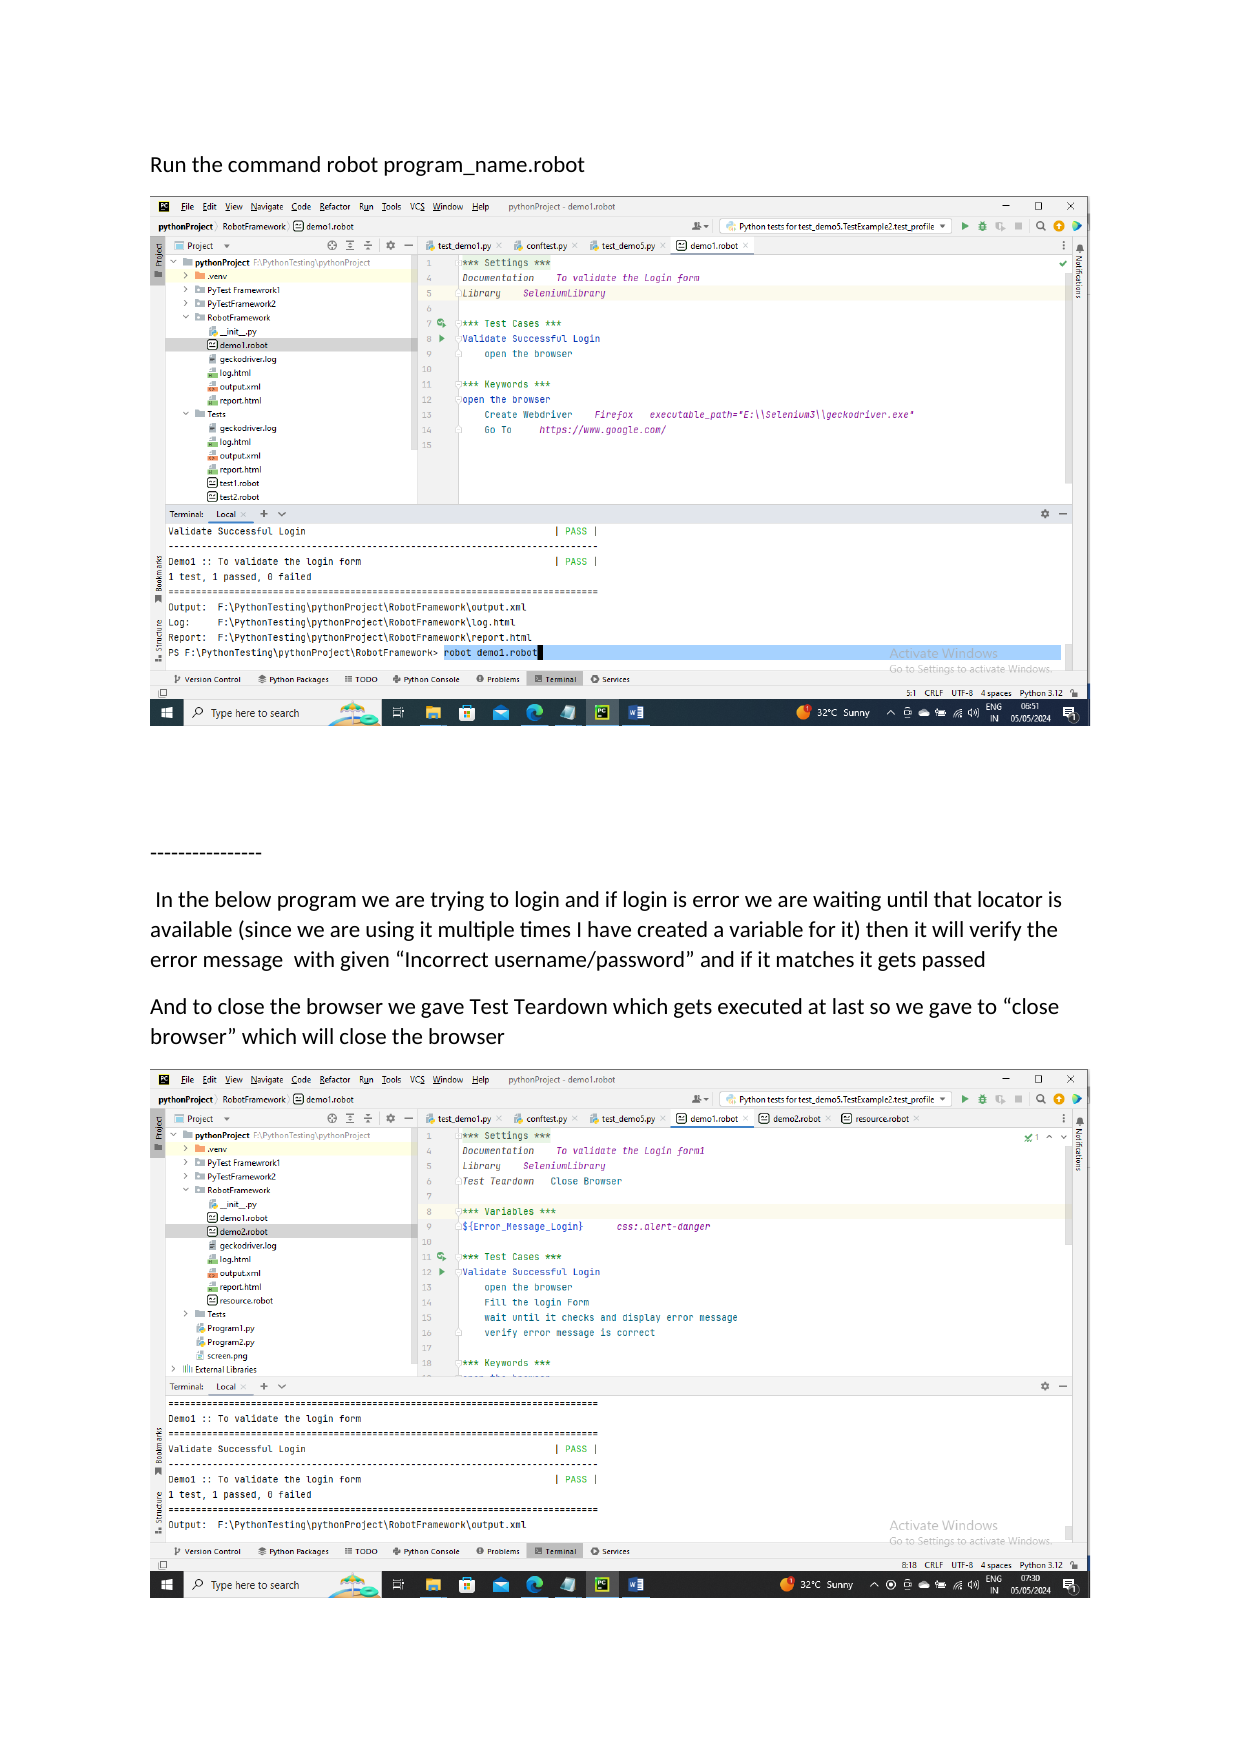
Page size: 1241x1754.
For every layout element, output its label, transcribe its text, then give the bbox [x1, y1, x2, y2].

text And to close the browser we gave Test Teardown which gets executed at last so we gave to “close browser” which will close the browser [150, 992, 1090, 1051]
text In the below program we are trying to login and if login is error we are waiting until that locator is available (since we are using it multiple times I have created a variable for it) then it will verify the error message with given “Incorrect username/password” and if it matches it gets passed [150, 885, 1090, 973]
text ---------------- [150, 838, 1090, 866]
picture [150, 1069, 1091, 1598]
text Run the command robot program_name.robot [150, 150, 1090, 178]
picture [150, 196, 1091, 726]
